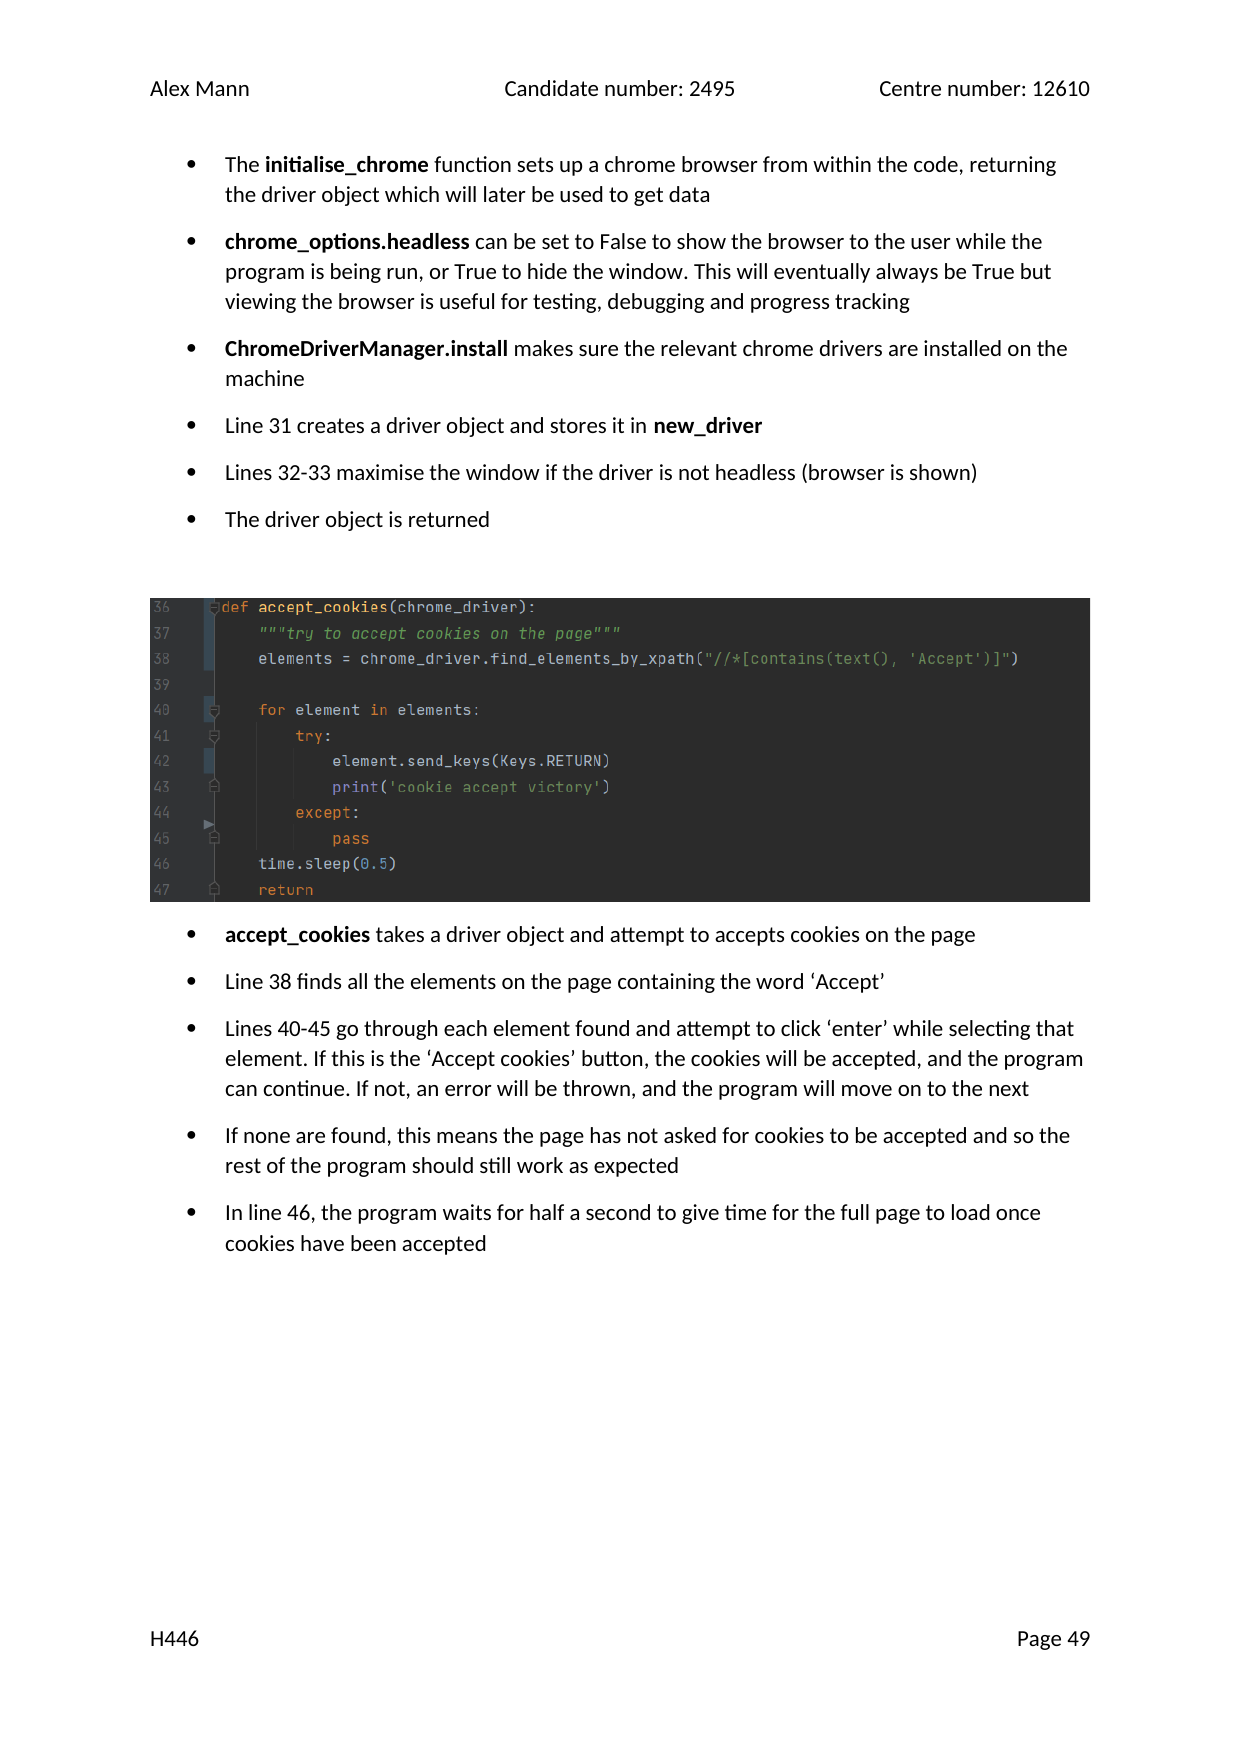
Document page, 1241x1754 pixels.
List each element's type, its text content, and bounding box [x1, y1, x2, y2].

text Lines 40-45 go through each element found and attempt to click ‘enter’ while selecting that element. If this is the ‘Accept cookies’ button, the cookies will be accepted, and the program can continue. If not, an error will be thrown, and the program will move on to the next [187, 1014, 1090, 1103]
text In line 46, the program waits for half a second to give time for the full page to load once cookies have been accepted [187, 1198, 1090, 1257]
text chrome_options.headless can be set to False to show the browser to the user while the program is being run, or True to hide the window. This will eventually always be True but viewing the browser is useful for testing, debugging and progress tracking [187, 227, 1090, 316]
text The driver object is returned [187, 505, 1090, 533]
text The initialise_chrome function sets up a chrome browser from within the code, returning the driver object which will later be used to get data [187, 150, 1090, 208]
text Line 31 creates a driver object and stores it in new_driver [187, 411, 1090, 439]
text Lines 32-33 maximise the window if the driver is not headless (browser is shown) [187, 458, 1090, 486]
text accept_cookies takes a driver object and attempt to accepts cookies on the page [187, 920, 1090, 948]
text ChromeDriverManager.install makes sure the relevant chrome drivers are installed on the machine [187, 334, 1090, 393]
picture [150, 598, 1091, 902]
text If none are found, this means the page has not asked for cookies to be accepted and so the rest of the program should still work as expected [187, 1121, 1090, 1180]
text Line 38 finds all the elements on the page containing the word ‘Accept’ [187, 967, 1090, 995]
